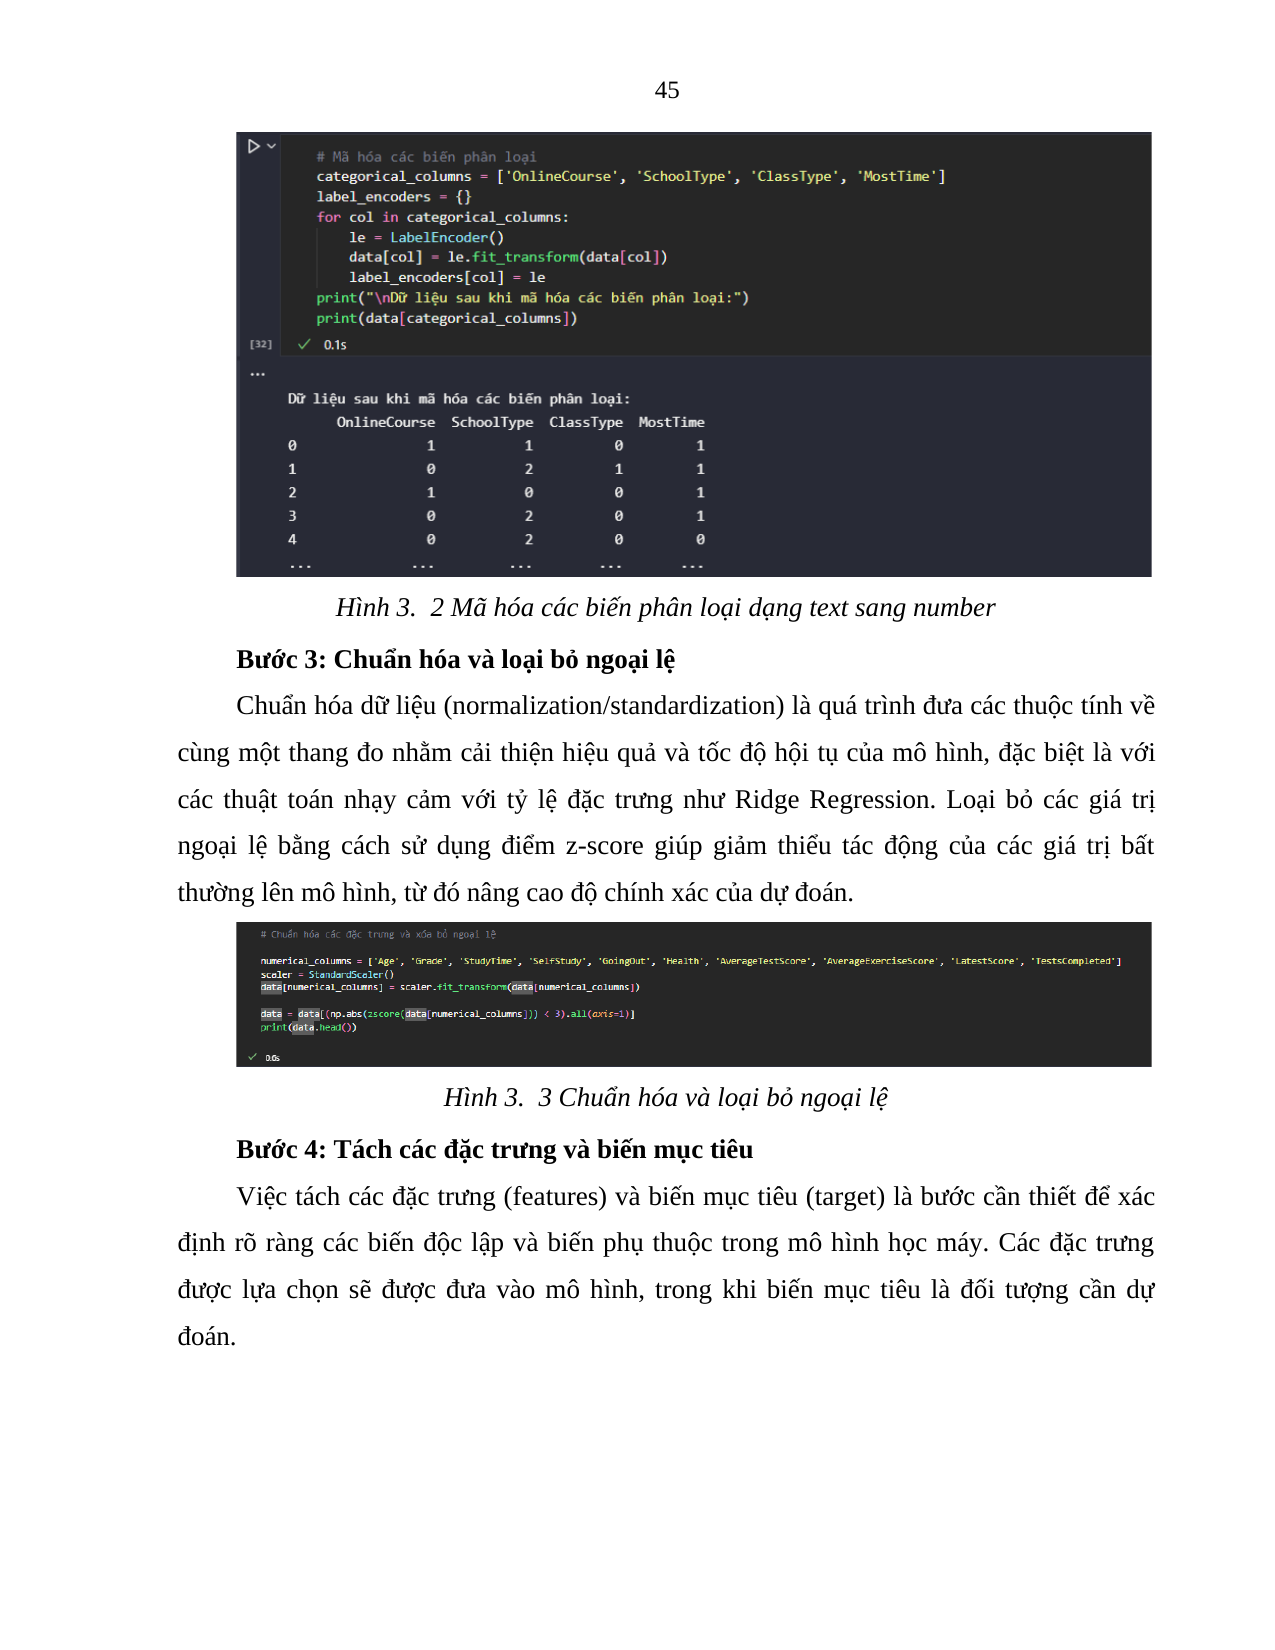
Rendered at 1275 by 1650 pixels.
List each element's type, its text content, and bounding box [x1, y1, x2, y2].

text Chuẩn hóa dữ liệu (normalization/standardization) là quá trình đưa các thuộc tính về cùng một thang đo nhằm cải thiện hiệu quả và tốc độ hội tụ của mô hình, đặc biệt là với các thuật toán nhạy cảm với tỷ lệ đặc trưng như Ridge Regression. Loại bỏ các giá trị ngoại lệ bằng cách sử dụng điểm z-score giúp giảm thiểu tác động của các giá trị bất thường lên mô hình, từ đó nâng cao độ chính xác của dự đoán. [177, 689, 1157, 907]
text Bước 4: Tách các đặc trưng và biến mục tiêu [177, 1133, 1157, 1164]
text Bước 3: Chuẩn hóa và loại bỏ ngoại lệ [177, 643, 1157, 674]
text Việc tách các đặc trưng (features) và biến mục tiêu (target) là bước cần thiết để xác định rõ ràng các biến độc lập và biến phụ thuộc trong mô hình học máy. Các đặc trưng được lựa chọn sẽ được đưa vào mô hình, trong khi biến mục tiêu là đối tượng cần dự đoán. [177, 1180, 1157, 1351]
text Hình 3. 3 Chuẩn hóa và loại bỏ ngoại lệ [177, 1081, 1157, 1112]
picture [236, 132, 1152, 577]
text Hình 3. 2 Mã hóa các biến phân loại dạng text sang number [177, 591, 1157, 622]
picture [236, 922, 1152, 1067]
